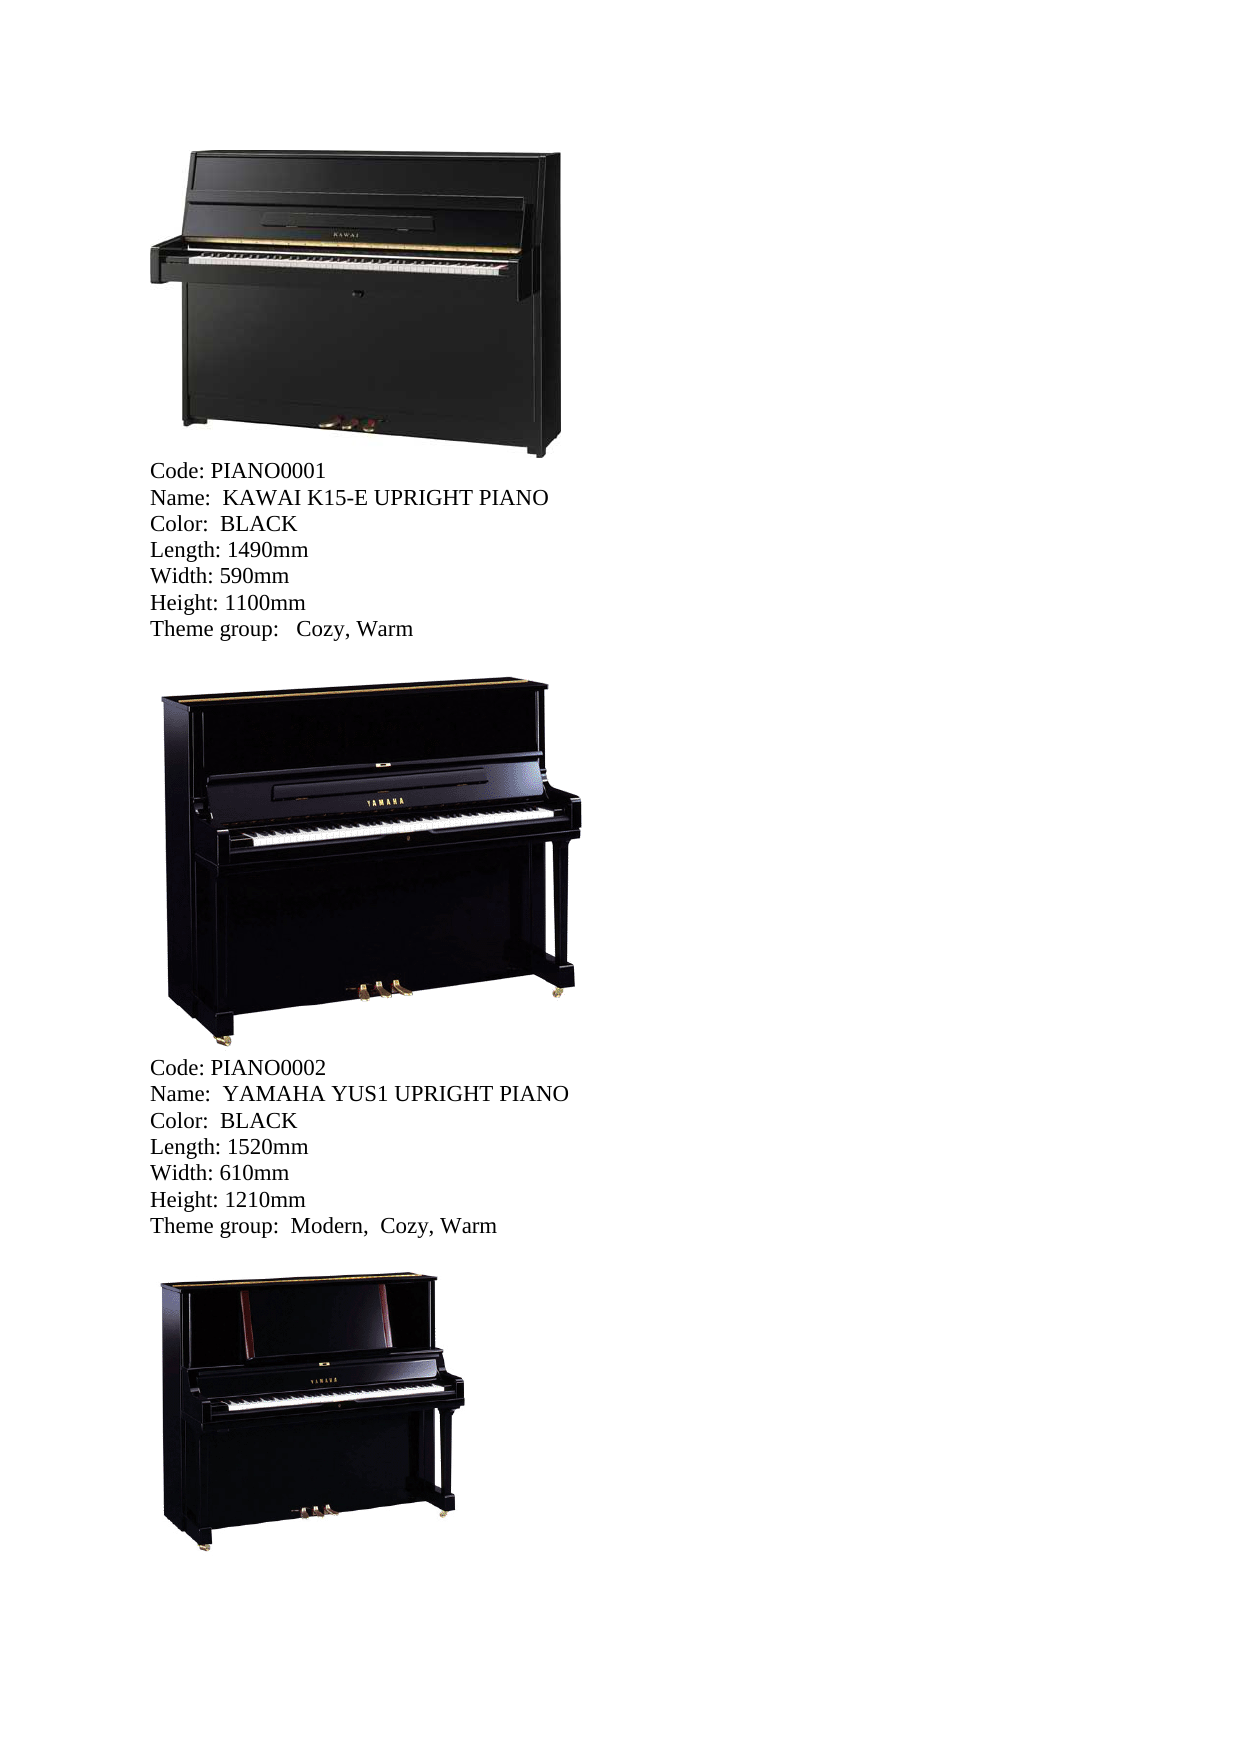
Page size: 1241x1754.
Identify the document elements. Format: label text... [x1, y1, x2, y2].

text Code: PIANO0002 [150, 1054, 1090, 1080]
text Length: 1490mm [150, 536, 1090, 563]
text Color: BLACK [150, 1107, 1090, 1133]
text Code: PIANO0001 [150, 457, 1090, 483]
text Length: 1520mm [150, 1133, 1090, 1159]
text Name: YAMAHA YUS1 UPRIGHT PIANO [150, 1080, 1090, 1107]
picture [150, 150, 561, 458]
text Theme group: Cozy, Warm [150, 615, 1090, 642]
text Height: 1210mm [150, 1186, 1090, 1212]
picture [150, 1264, 472, 1557]
text Theme group: Modern, Cozy, Warm [150, 1212, 1090, 1238]
text Height: 1100mm [150, 589, 1090, 615]
text Color: BLACK [150, 510, 1090, 536]
text Width: 590mm [150, 563, 1090, 589]
picture [150, 668, 590, 1054]
text Width: 610mm [150, 1159, 1090, 1186]
text Name: KAWAI K15-E UPRIGHT PIANO [150, 483, 1090, 510]
